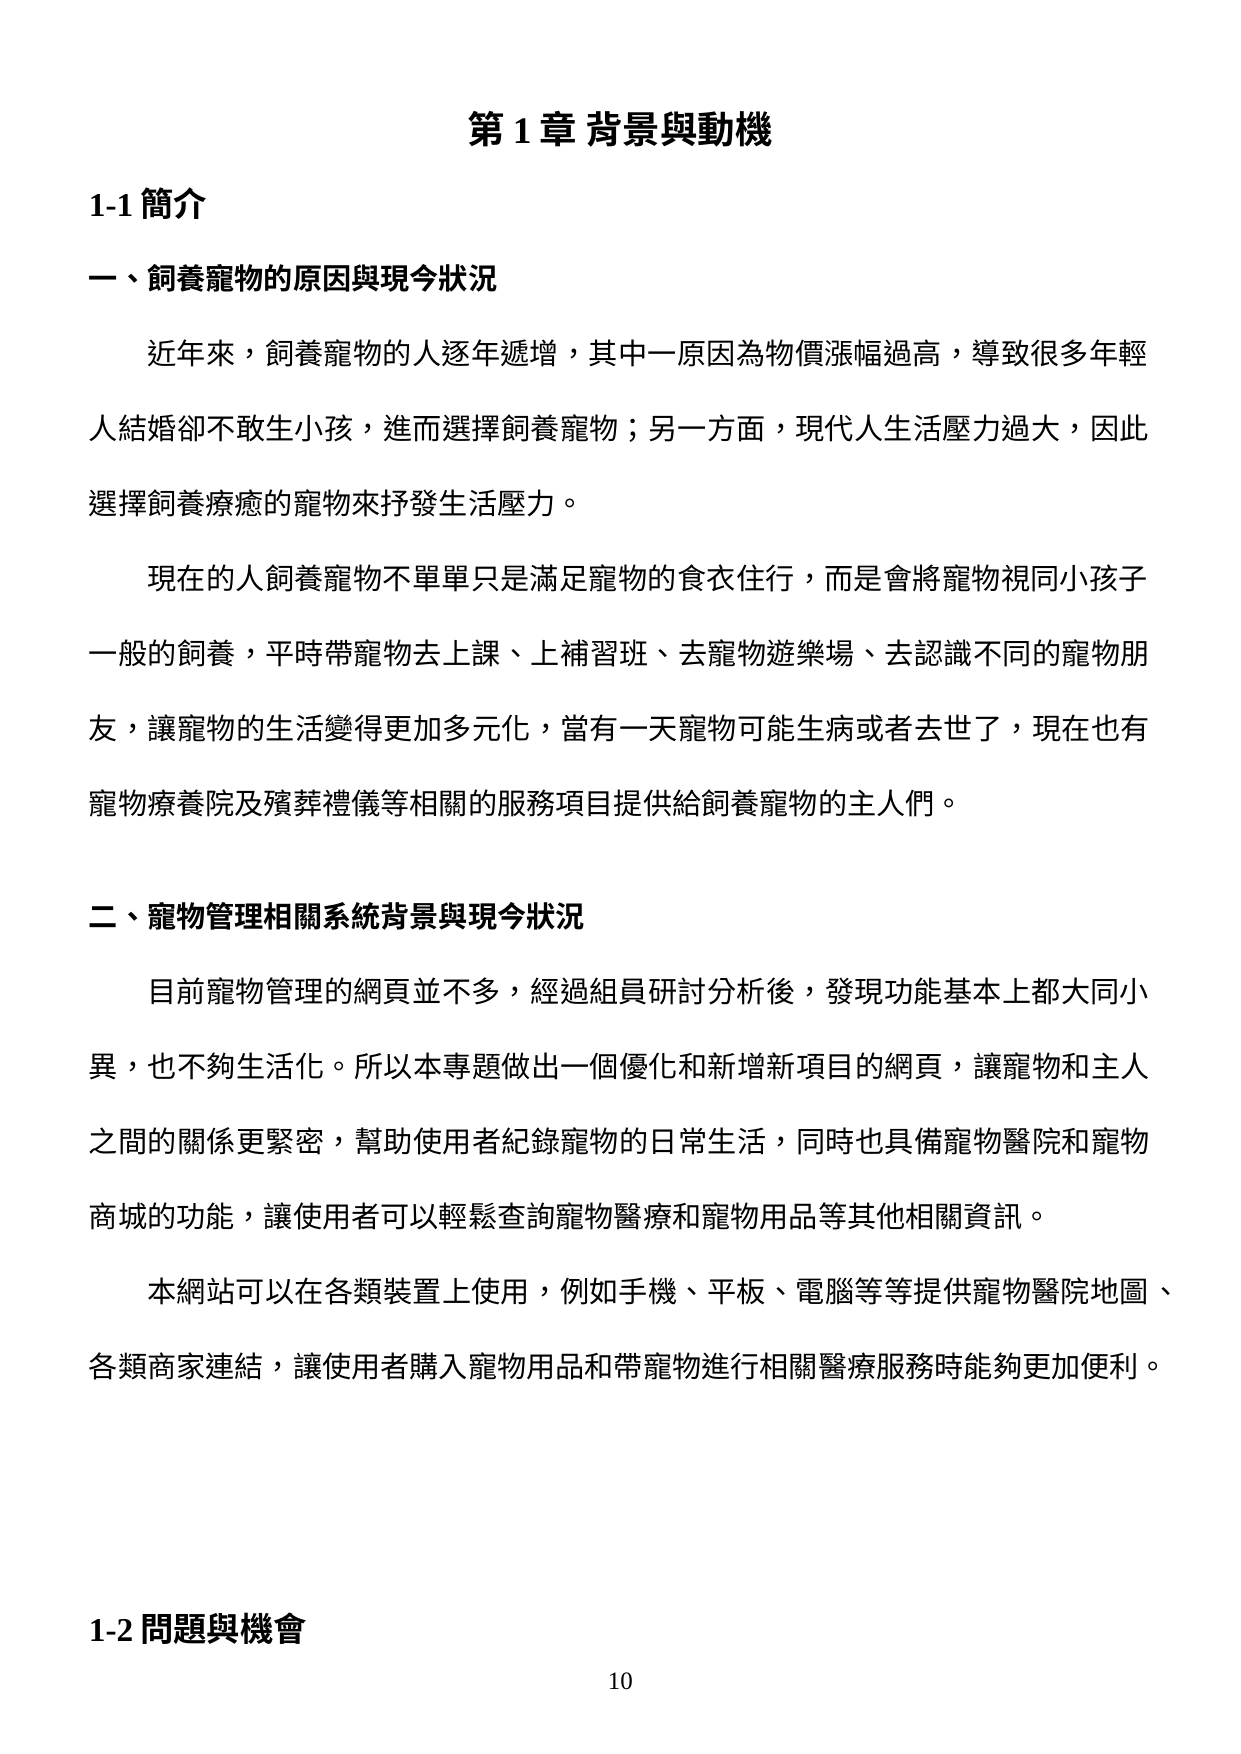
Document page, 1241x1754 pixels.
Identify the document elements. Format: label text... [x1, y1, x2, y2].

text 現在的人飼養寵物不單單只是滿足寵物的食衣住行，而是會將寵物視同小孩子一般的飼養，平時帶寵物去上課、上補習班、去寵物遊樂場、去認識不同的寵物朋友，讓寵物的生活變得更加多元化，當有一天寵物可能生病或者去世了，現在也有寵物療養院及殯葬禮儀等相關的服務項目提供給飼養寵物的主人們。 [89, 539, 1152, 839]
text 目前寵物管理的網頁並不多，經過組員研討分析後，發現功能基本上都大同小異，也不夠生活化。所以本專題做出一個優化和新增新項目的網頁，讓寵物和主人之間的關係更緊密，幫助使用者紀錄寵物的日常生活，同時也具備寵物醫院和寵物商城的功能，讓使用者可以輕鬆查詢寵物醫療和寵物用品等其他相關資訊。 [89, 952, 1152, 1252]
text 1-1簡介 [89, 164, 1152, 239]
text 近年來，飼養寵物的人逐年遞增，其中一原因為物價漲幅過高，導致很多年輕人結婚卻不敢生小孩，進而選擇飼養寵物；另一方面，現代人生活壓力過大，因此選擇飼養療癒的寵物來抒發生活壓力。 [89, 314, 1152, 539]
text 一、飼養寵物的原因與現今狀況 [89, 239, 1152, 314]
text 1-2問題與機會 [89, 1589, 1152, 1664]
text 本網站可以在各類裝置上使用，例如手機、平板、電腦等等提供寵物醫院地圖、各類商家連結，讓使用者購入寵物用品和帶寵物進行相關醫療服務時能夠更加便利。 [89, 1252, 1152, 1402]
text 二、寵物管理相關系統背景與現今狀況 [89, 877, 1152, 952]
text 第1章 背景與動機 [89, 89, 1152, 164]
